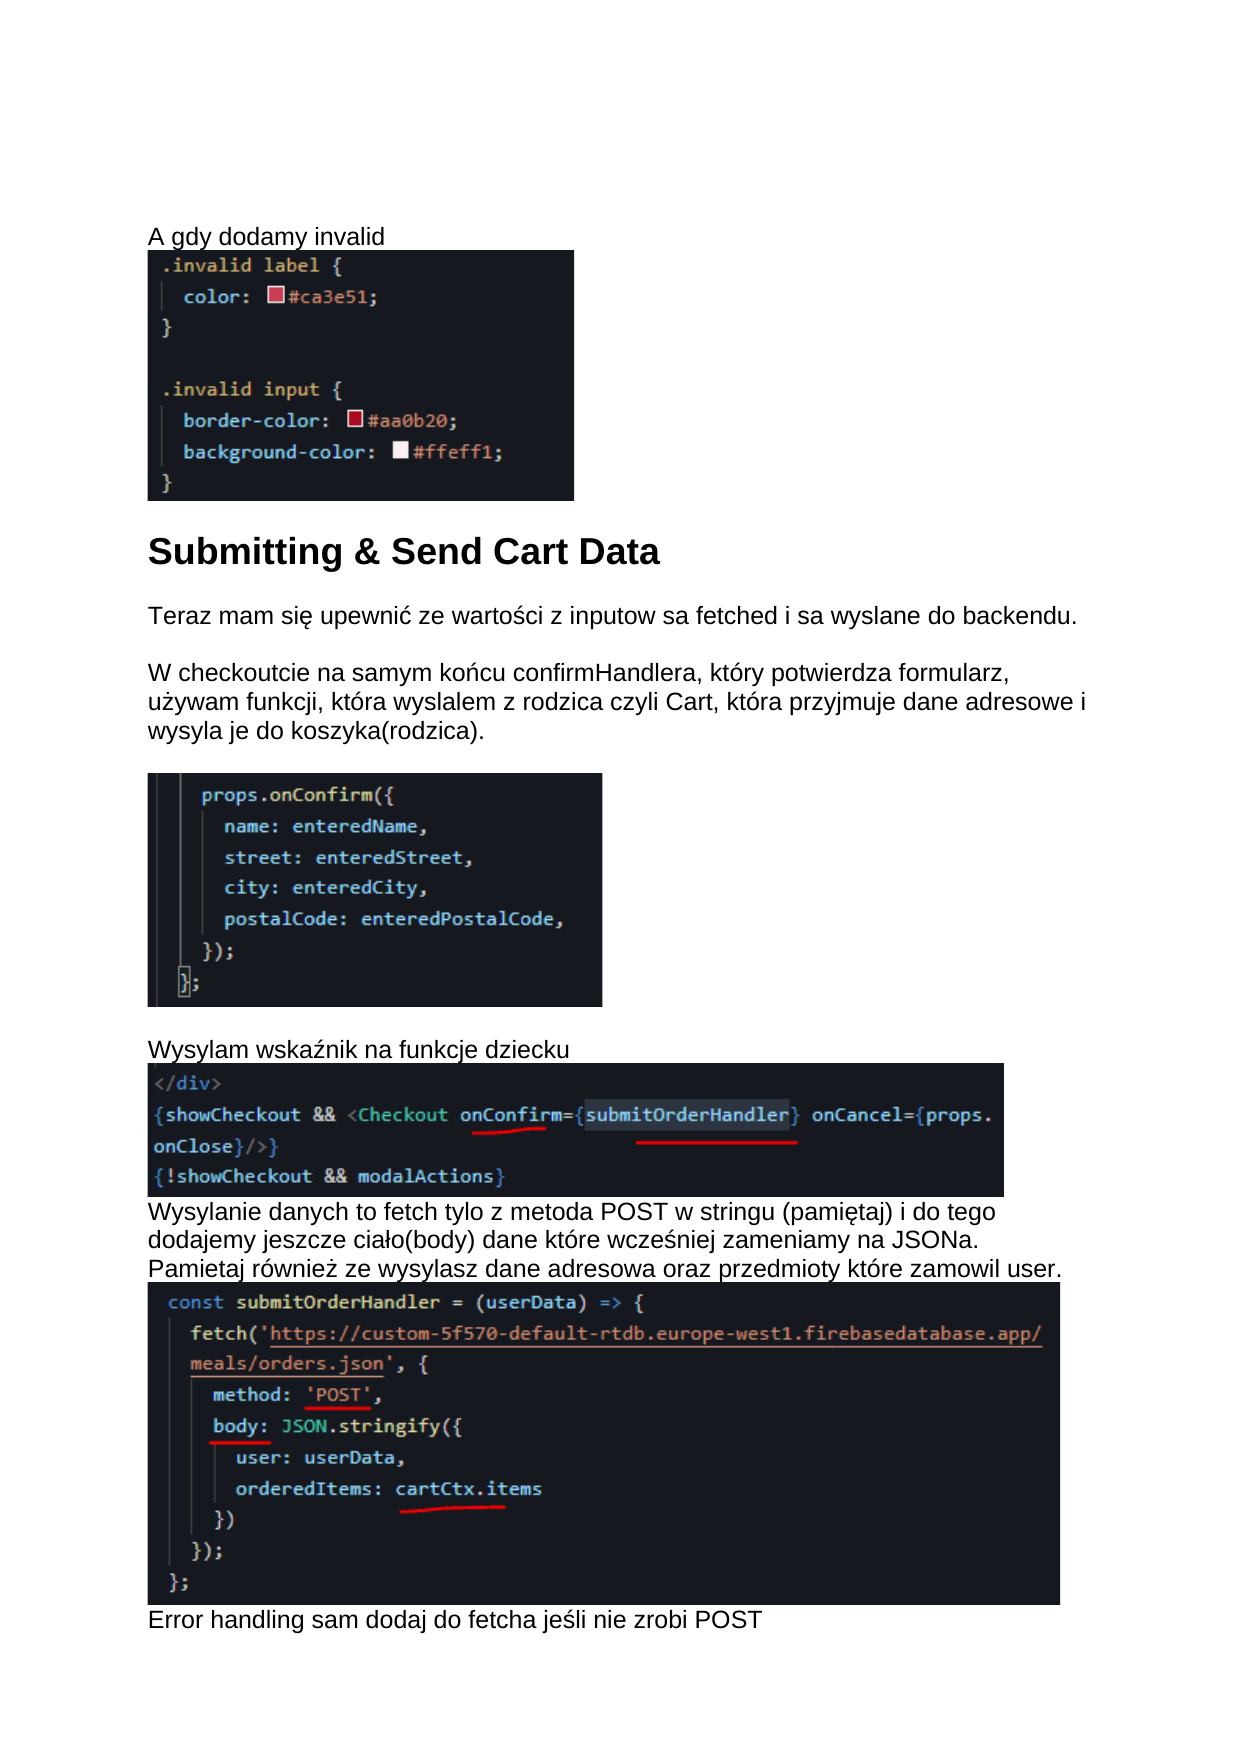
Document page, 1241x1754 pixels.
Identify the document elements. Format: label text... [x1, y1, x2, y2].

text Wysylanie danych to fetch tylo z metoda POST w stringu (pamiętaj) i do tego dodajemy jeszcze ciało(body) dane które wcześniej zameniamy na JSONa. [148, 1197, 1093, 1254]
text A gdy dodamy invalid [148, 222, 1093, 250]
picture [147, 250, 575, 501]
text Teraz mam się upewnić ze wartości z inputow sa fetched i sa wyslane do backendu. [148, 601, 1093, 630]
text Error handling sam dodaj do fetcha jeśli nie zrobi POST [148, 1605, 1093, 1633]
text Pamietaj również ze wysylasz dane adresowa oraz przedmioty które zamowil user. [148, 1254, 1093, 1283]
text Submitting & Send Cart Data [148, 529, 1093, 572]
picture [147, 1282, 1060, 1605]
text W checkoutcie na samym końcu confirmHandlera, który potwierdza formularz, używam funkcji, która wyslalem z rodzica czyli Cart, która przyjmuje dane adresowe i wysyla je do koszyka(rodzica). [148, 658, 1093, 745]
picture [147, 773, 603, 1007]
picture [147, 1063, 1004, 1197]
